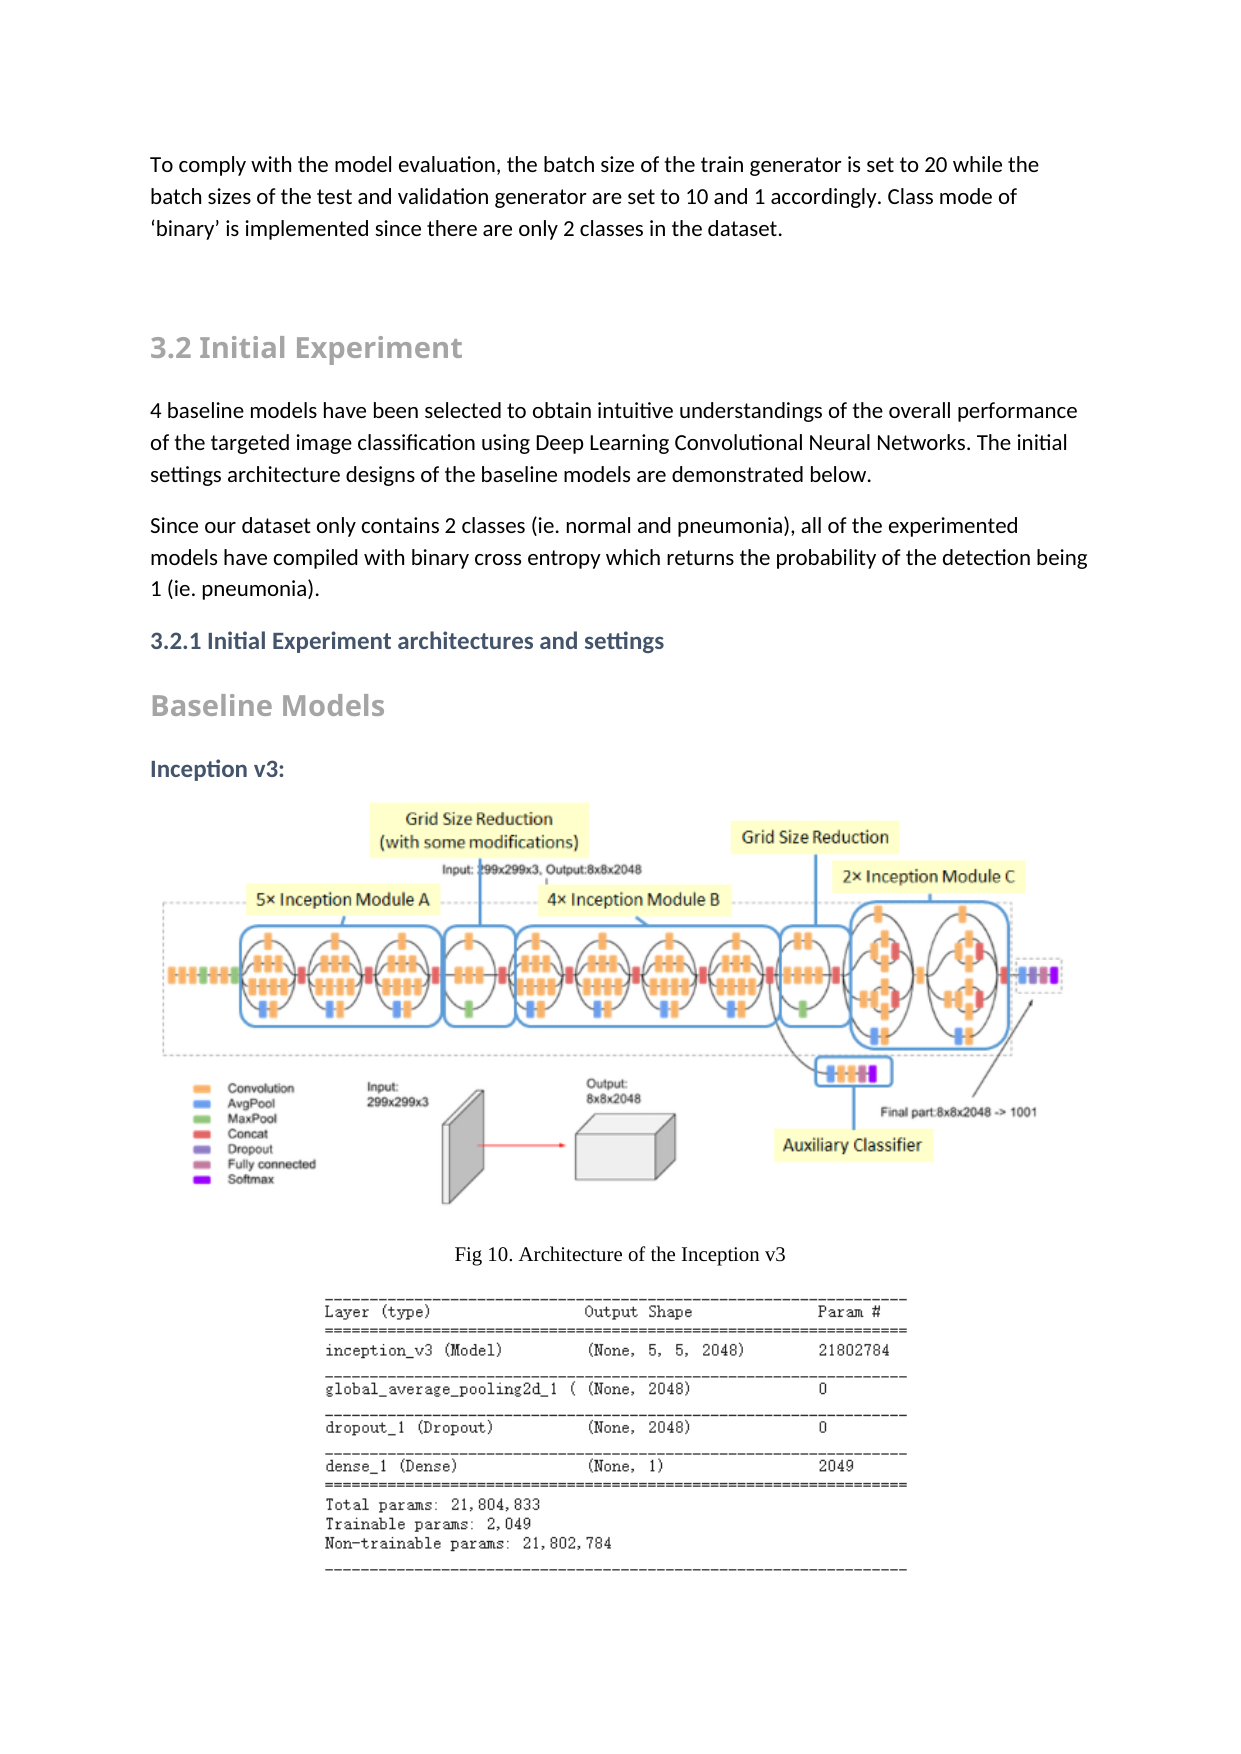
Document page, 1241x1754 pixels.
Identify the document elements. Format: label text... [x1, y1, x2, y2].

text 4 baseline models have been selected to obtain intuitive understandings of the overall performance of the targeted image classification using Deep Learning Convolutional Neural Networks. The initial settings architecture designs of the baseline models are demonstrated below. [150, 396, 1090, 488]
text Since our dataset only contains 2 classes (ie. normal and pneumonia), all of the experimented models have compiled with binary cross entropy which returns the probability of the detection being 1 (ie. pneumonia). [150, 511, 1090, 602]
subtitle Inception v3: [150, 754, 1090, 784]
picture [150, 784, 1091, 1214]
subtitle 3.2.1 Initial Experiment architectures and settings [150, 625, 1090, 656]
text Fig 10. Architecture of the Inception v3 [150, 1242, 1090, 1266]
picture [310, 1294, 930, 1577]
subtitle Baseline Models [150, 685, 1090, 724]
text To comply with the model evaluation, the batch size of the train generator is set to 20 while the batch sizes of the test and validation generator are set to 10 and 1 accordingly. Class mode of ‘binary’ is implemented since there are only 2 classes in the dataset. [150, 150, 1090, 242]
subtitle 3.2 Initial Experiment [150, 327, 1090, 367]
